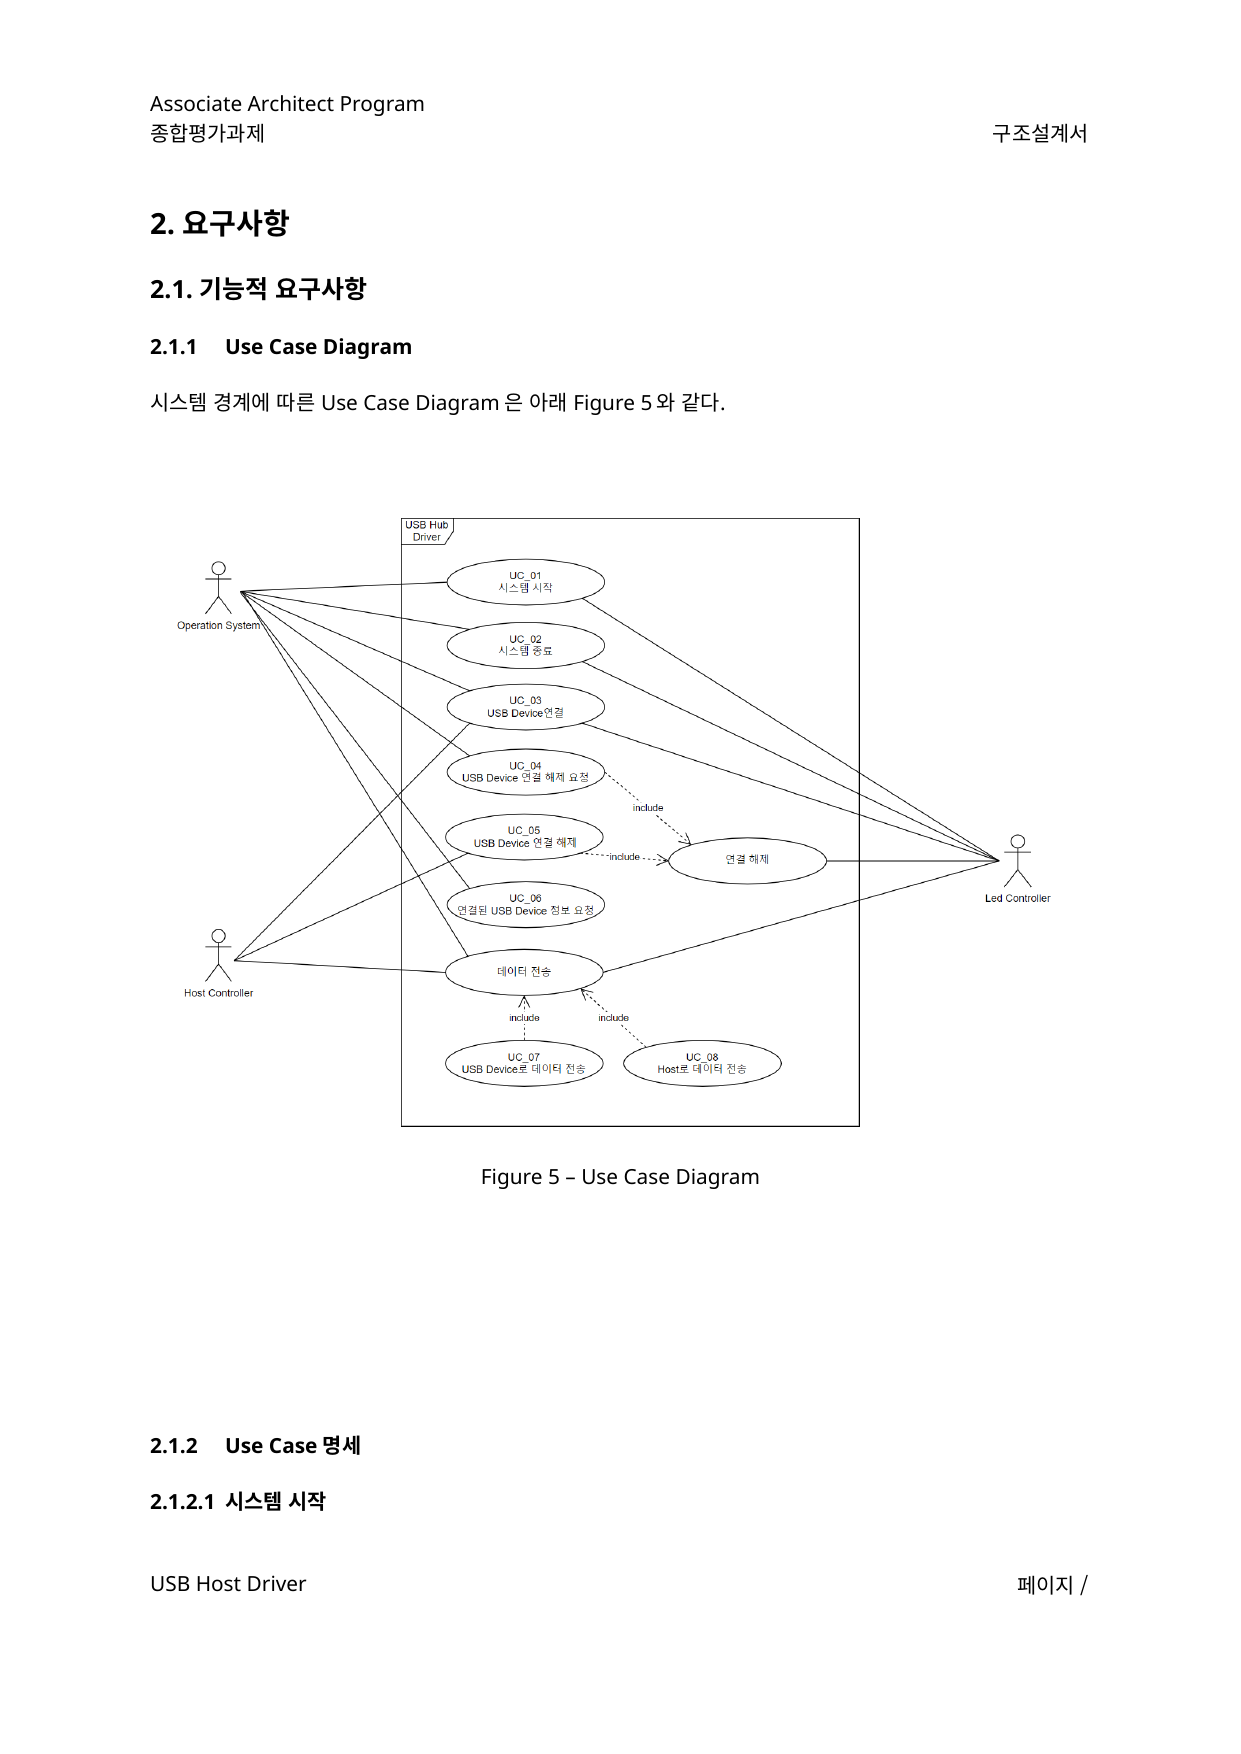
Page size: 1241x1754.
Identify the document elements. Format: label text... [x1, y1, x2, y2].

list 시스템 시작 [150, 1485, 1090, 1516]
list Use Case 명세 [150, 1429, 1090, 1460]
list Use Case Diagram [150, 332, 1090, 361]
subtitle 요구사항 [150, 200, 1090, 243]
text 시스템 경계에 따른 Use Case Diagram은 아래 Figure 5와 같다. [150, 386, 1090, 416]
picture [150, 494, 1091, 1138]
subtitle 기능적 요구사항 [150, 270, 1090, 306]
